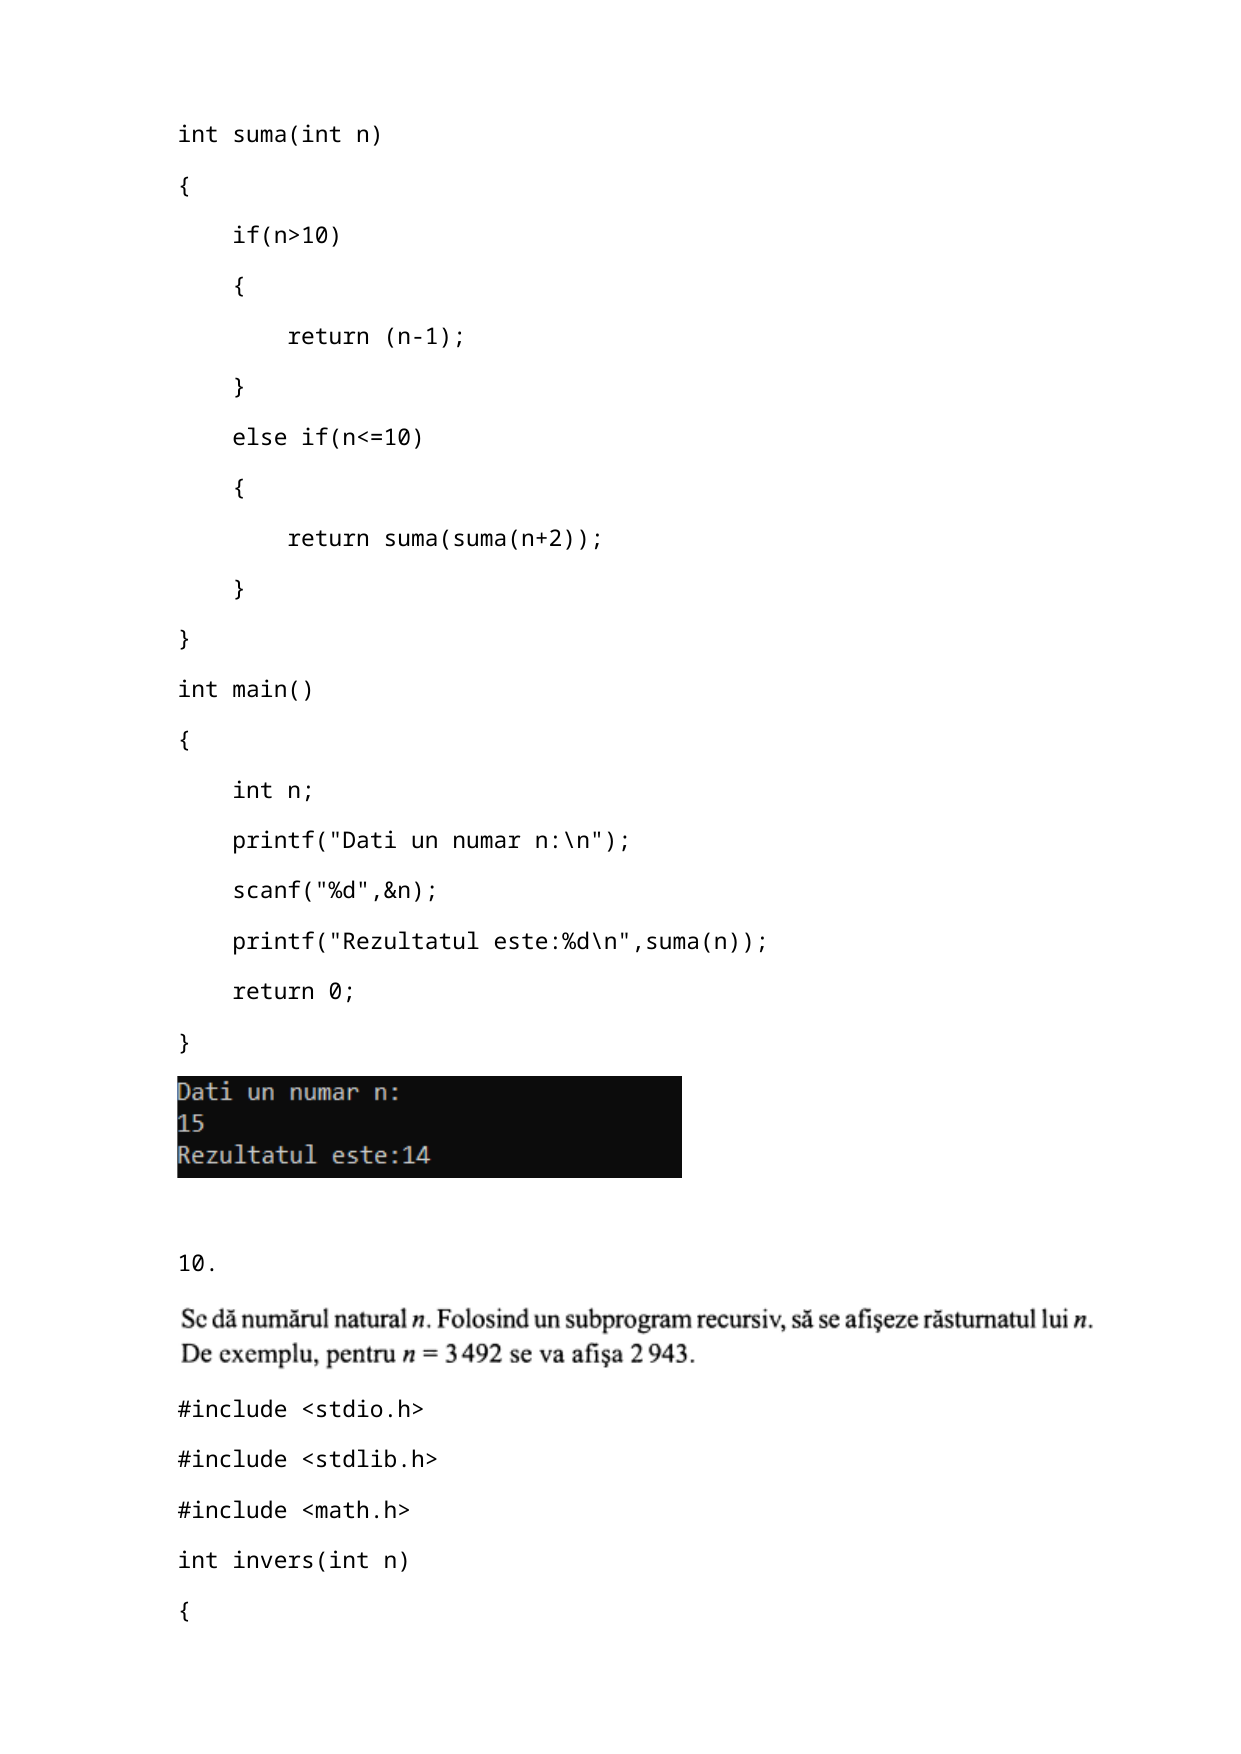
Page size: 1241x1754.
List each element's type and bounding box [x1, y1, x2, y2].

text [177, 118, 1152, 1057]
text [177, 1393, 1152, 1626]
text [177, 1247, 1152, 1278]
picture [177, 1297, 1104, 1374]
picture [177, 1076, 682, 1178]
